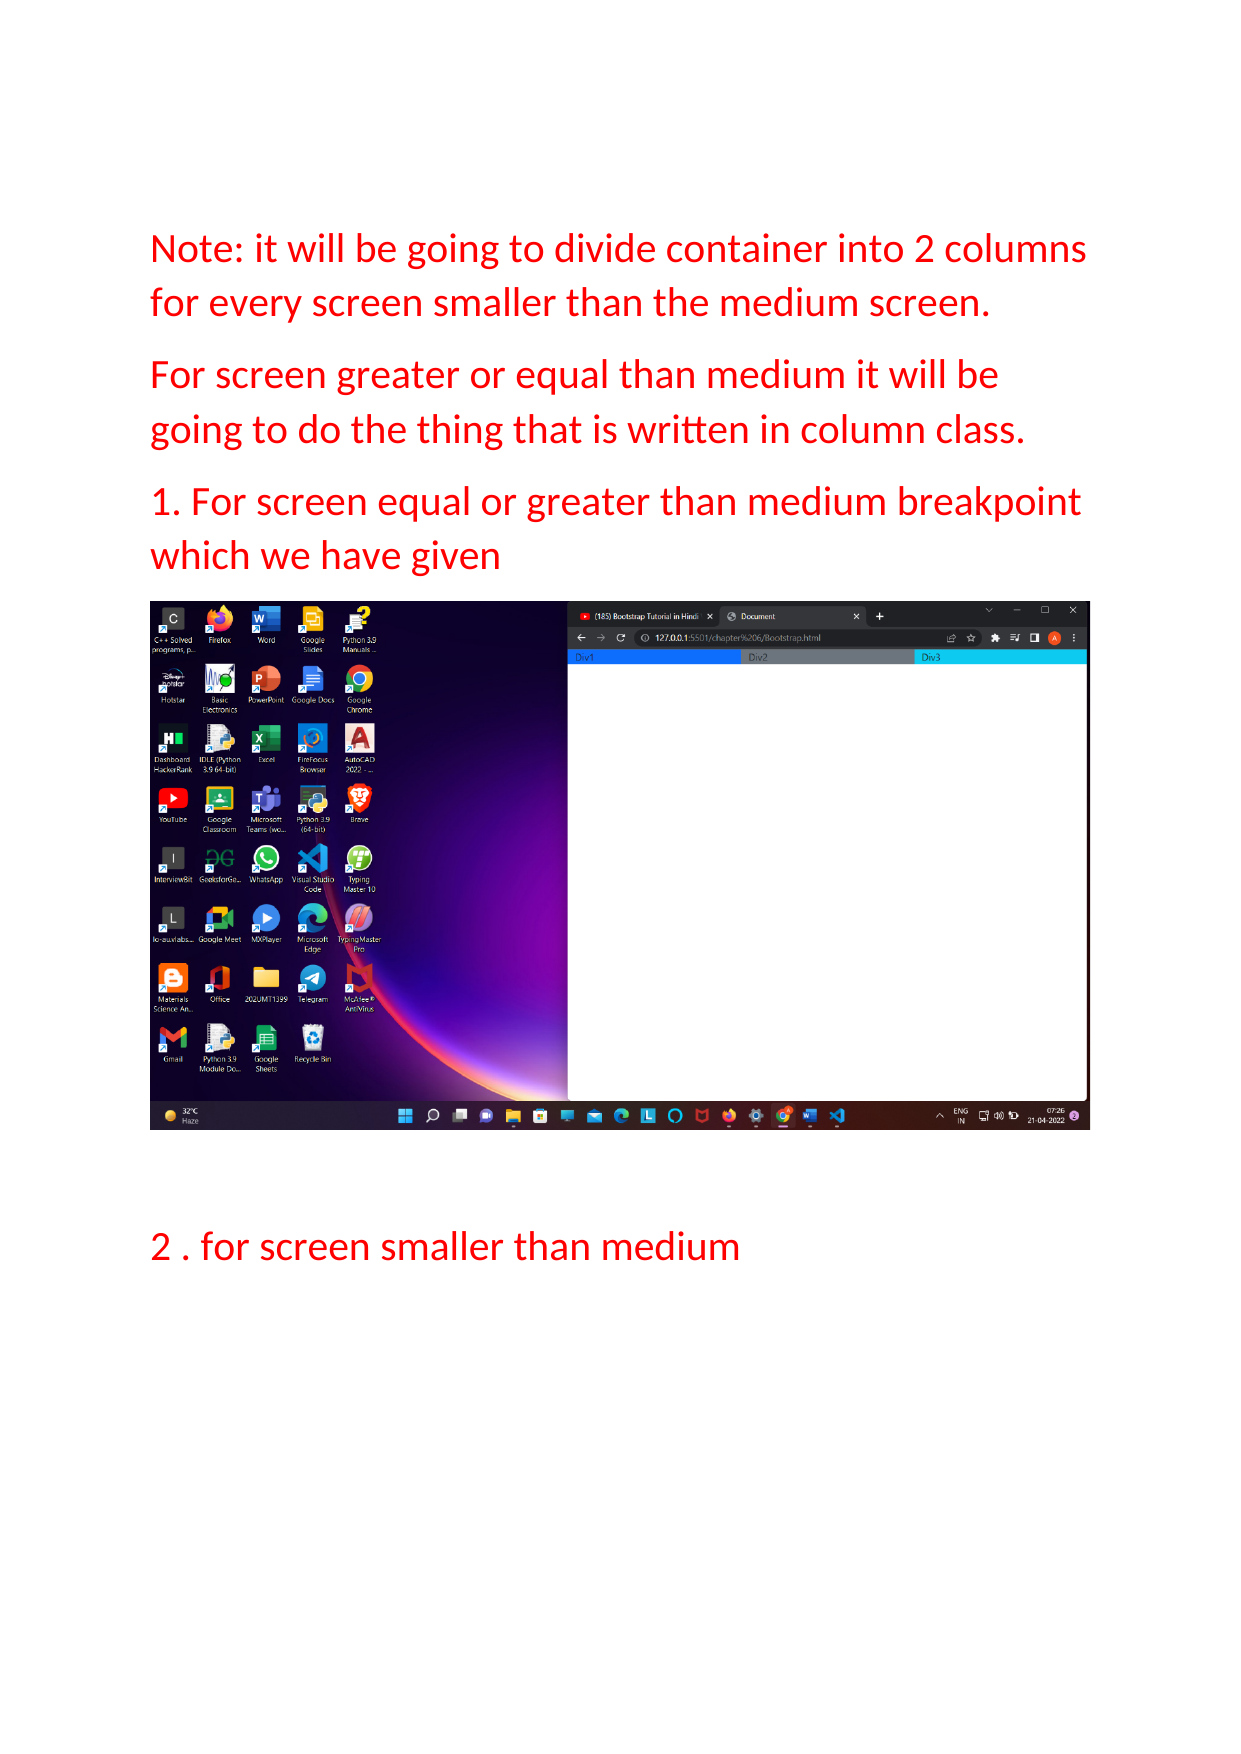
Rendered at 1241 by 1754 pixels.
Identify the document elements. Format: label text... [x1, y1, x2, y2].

text 2 . for screen smaller than medium [150, 1220, 1090, 1271]
text Note: it will be going to divide container into 2 columns for every screen smaller than the medium screen. [150, 222, 1090, 327]
text For screen greater or equal than medium it will be going to do the thing that is written in column class. [150, 348, 1090, 454]
text 1. For screen equal or greater than medium breakpoint which we have given [150, 474, 1090, 580]
picture [150, 601, 1091, 1130]
